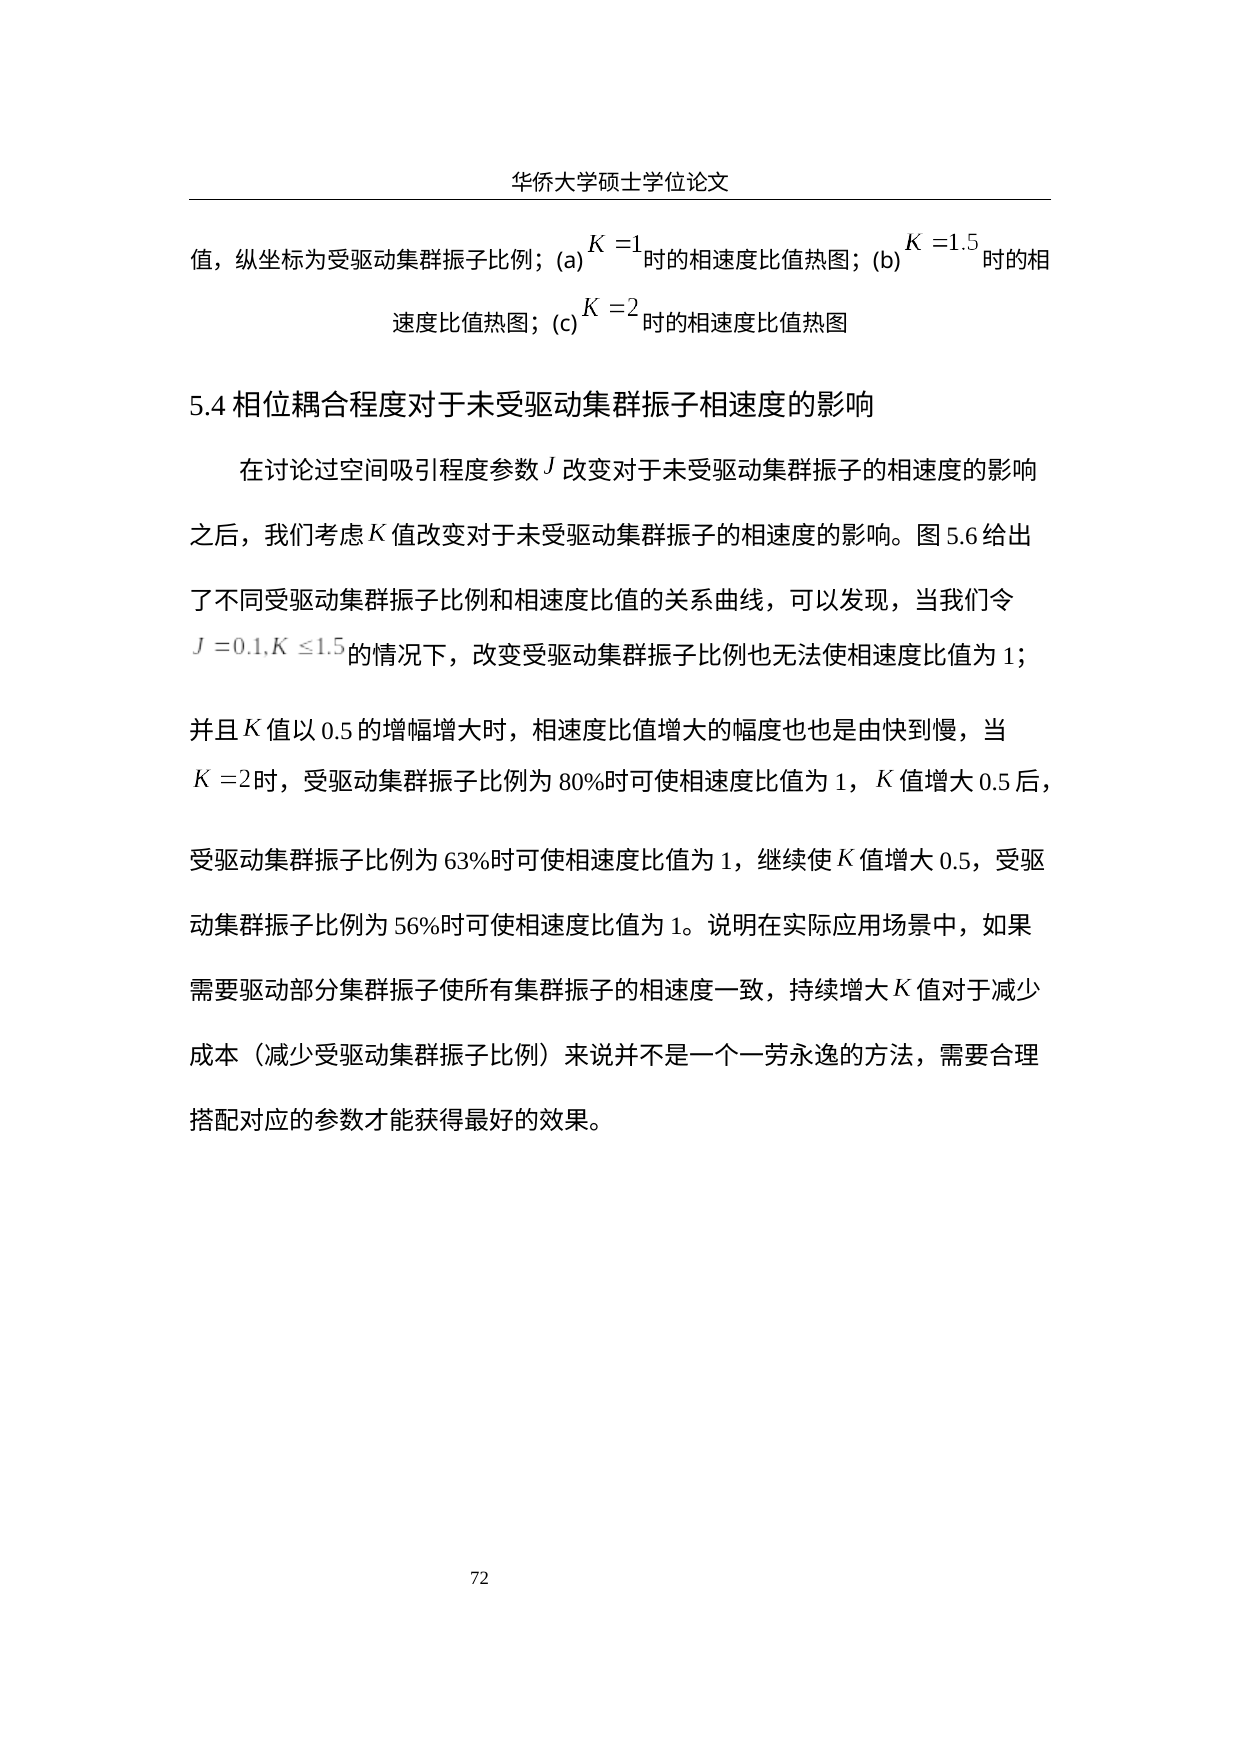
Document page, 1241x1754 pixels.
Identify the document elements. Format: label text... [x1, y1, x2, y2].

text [189, 227, 1051, 357]
subtitle 5.4 相位耦合程度对于未受驱动集群振子相速度的影响 [189, 382, 1051, 424]
text 在讨论过空间吸引程度参数改变对于未受驱动集群振子的相速度的影响之后，我们考虑值改变对于未受驱动集群振子的相速度的影响。图5.6给出了不同受驱动集群振子比例和相速度比值的关系曲线，可以发现，当我们令的情况下，改变受驱动集群振子比例也无法使相速度比值为1；并且值以0.5的增幅增大时，相速度比值增大的幅度也也是由快到慢，当时，受驱动集群振子比例为80%时可使相速度比值为1，值增大0.5后，受驱动集群振子比例为63%时可使相速度比值为1，继续使值增大0.5，受驱动集群振子比例为56%时可使相速度比值为1。说明在实际应用场景中，如果需要驱动部分集群振子使所有集群振子的相速度一致，持续增大值对于减少成本（减少受驱动集群振子比例）来说并不是一个一劳永逸的方法，需要合理搭配对应的参数才能获得最好的效果。 [189, 436, 1051, 1151]
